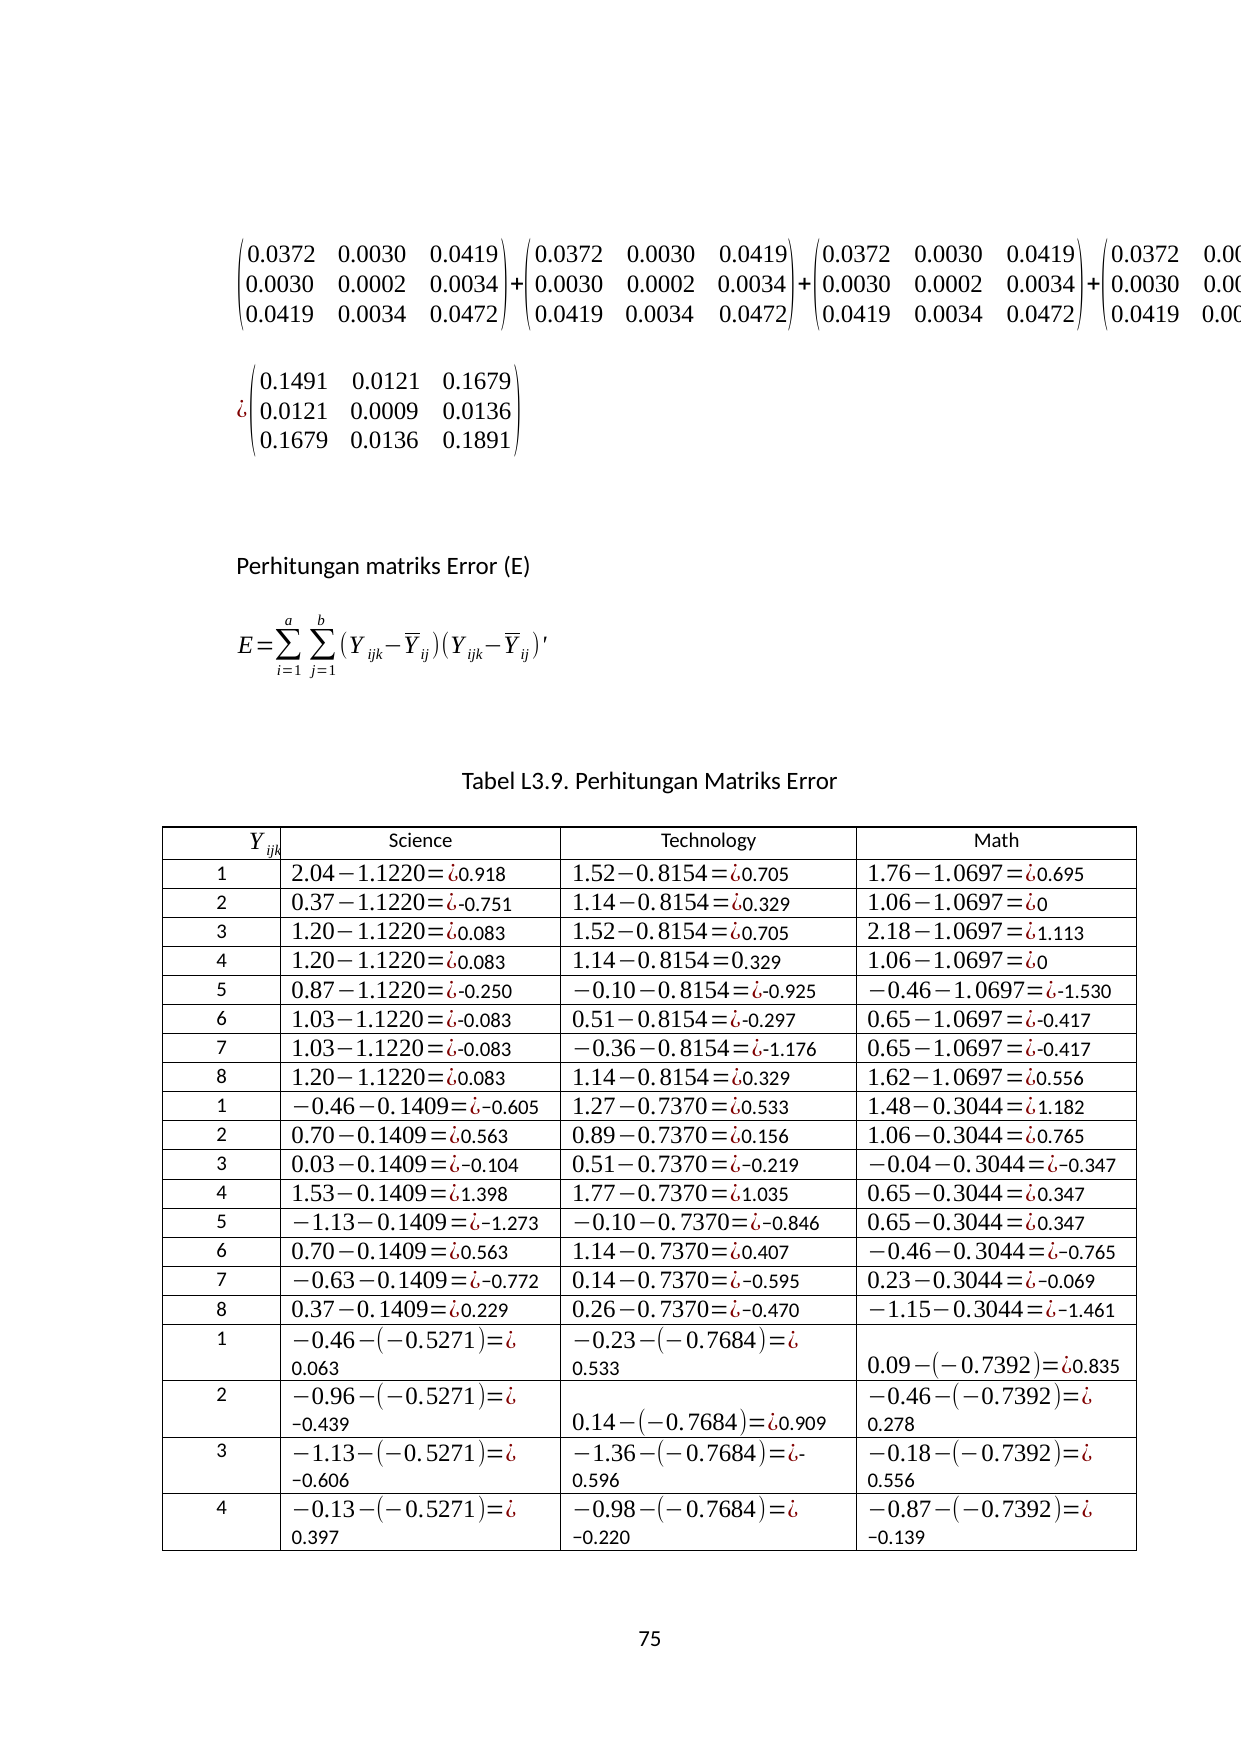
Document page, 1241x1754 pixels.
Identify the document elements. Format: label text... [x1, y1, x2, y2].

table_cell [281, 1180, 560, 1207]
table_cell 1 [163, 860, 280, 888]
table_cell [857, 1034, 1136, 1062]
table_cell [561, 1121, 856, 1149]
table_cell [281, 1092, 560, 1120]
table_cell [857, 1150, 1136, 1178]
table_cell 0.918 [281, 860, 560, 888]
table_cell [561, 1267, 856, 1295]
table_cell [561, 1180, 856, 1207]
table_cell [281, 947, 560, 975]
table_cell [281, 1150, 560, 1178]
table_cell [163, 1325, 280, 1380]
table_header Technology [561, 828, 856, 859]
table_cell 0.705 [561, 860, 856, 888]
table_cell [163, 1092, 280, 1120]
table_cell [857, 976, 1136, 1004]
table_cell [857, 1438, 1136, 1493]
table_header Math [857, 828, 1136, 859]
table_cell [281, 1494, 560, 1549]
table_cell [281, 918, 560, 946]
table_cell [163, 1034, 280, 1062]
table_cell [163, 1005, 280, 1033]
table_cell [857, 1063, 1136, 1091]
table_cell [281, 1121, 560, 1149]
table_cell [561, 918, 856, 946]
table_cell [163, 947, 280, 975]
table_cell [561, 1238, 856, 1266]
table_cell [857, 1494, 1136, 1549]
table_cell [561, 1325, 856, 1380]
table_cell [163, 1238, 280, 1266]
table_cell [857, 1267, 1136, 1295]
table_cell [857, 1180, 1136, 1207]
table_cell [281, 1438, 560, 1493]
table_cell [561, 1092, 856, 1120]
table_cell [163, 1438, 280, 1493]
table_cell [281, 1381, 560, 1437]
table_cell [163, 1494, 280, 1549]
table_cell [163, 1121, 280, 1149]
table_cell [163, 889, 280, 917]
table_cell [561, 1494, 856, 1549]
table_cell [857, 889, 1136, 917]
text Perhitungan matriks Error (E) [236, 550, 1063, 581]
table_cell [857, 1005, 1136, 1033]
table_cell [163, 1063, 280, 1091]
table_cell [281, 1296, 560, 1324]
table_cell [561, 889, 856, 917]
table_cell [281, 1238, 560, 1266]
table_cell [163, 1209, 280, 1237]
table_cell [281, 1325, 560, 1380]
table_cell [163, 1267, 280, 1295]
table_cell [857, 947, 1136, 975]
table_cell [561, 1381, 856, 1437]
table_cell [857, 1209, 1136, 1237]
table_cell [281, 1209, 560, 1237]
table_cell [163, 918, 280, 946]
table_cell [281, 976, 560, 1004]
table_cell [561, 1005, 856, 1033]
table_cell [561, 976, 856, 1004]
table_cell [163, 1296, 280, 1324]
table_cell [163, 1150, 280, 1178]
table_header Science [281, 828, 560, 859]
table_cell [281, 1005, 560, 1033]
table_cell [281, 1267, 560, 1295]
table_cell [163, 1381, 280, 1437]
table_cell 0.695 [857, 860, 1136, 888]
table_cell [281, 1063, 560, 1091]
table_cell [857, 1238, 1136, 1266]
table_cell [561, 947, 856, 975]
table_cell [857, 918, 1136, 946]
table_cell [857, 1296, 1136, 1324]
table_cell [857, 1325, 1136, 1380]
text Tabel L3.9. Perhitungan Matriks Error [236, 765, 1063, 796]
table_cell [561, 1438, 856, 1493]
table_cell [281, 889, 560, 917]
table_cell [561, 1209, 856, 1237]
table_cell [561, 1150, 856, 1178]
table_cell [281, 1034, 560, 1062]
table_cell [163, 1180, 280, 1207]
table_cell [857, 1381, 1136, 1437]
table_header [163, 828, 280, 859]
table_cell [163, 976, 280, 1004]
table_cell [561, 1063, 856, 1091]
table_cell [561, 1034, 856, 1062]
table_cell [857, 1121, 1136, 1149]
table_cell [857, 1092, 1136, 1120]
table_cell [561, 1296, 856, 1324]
